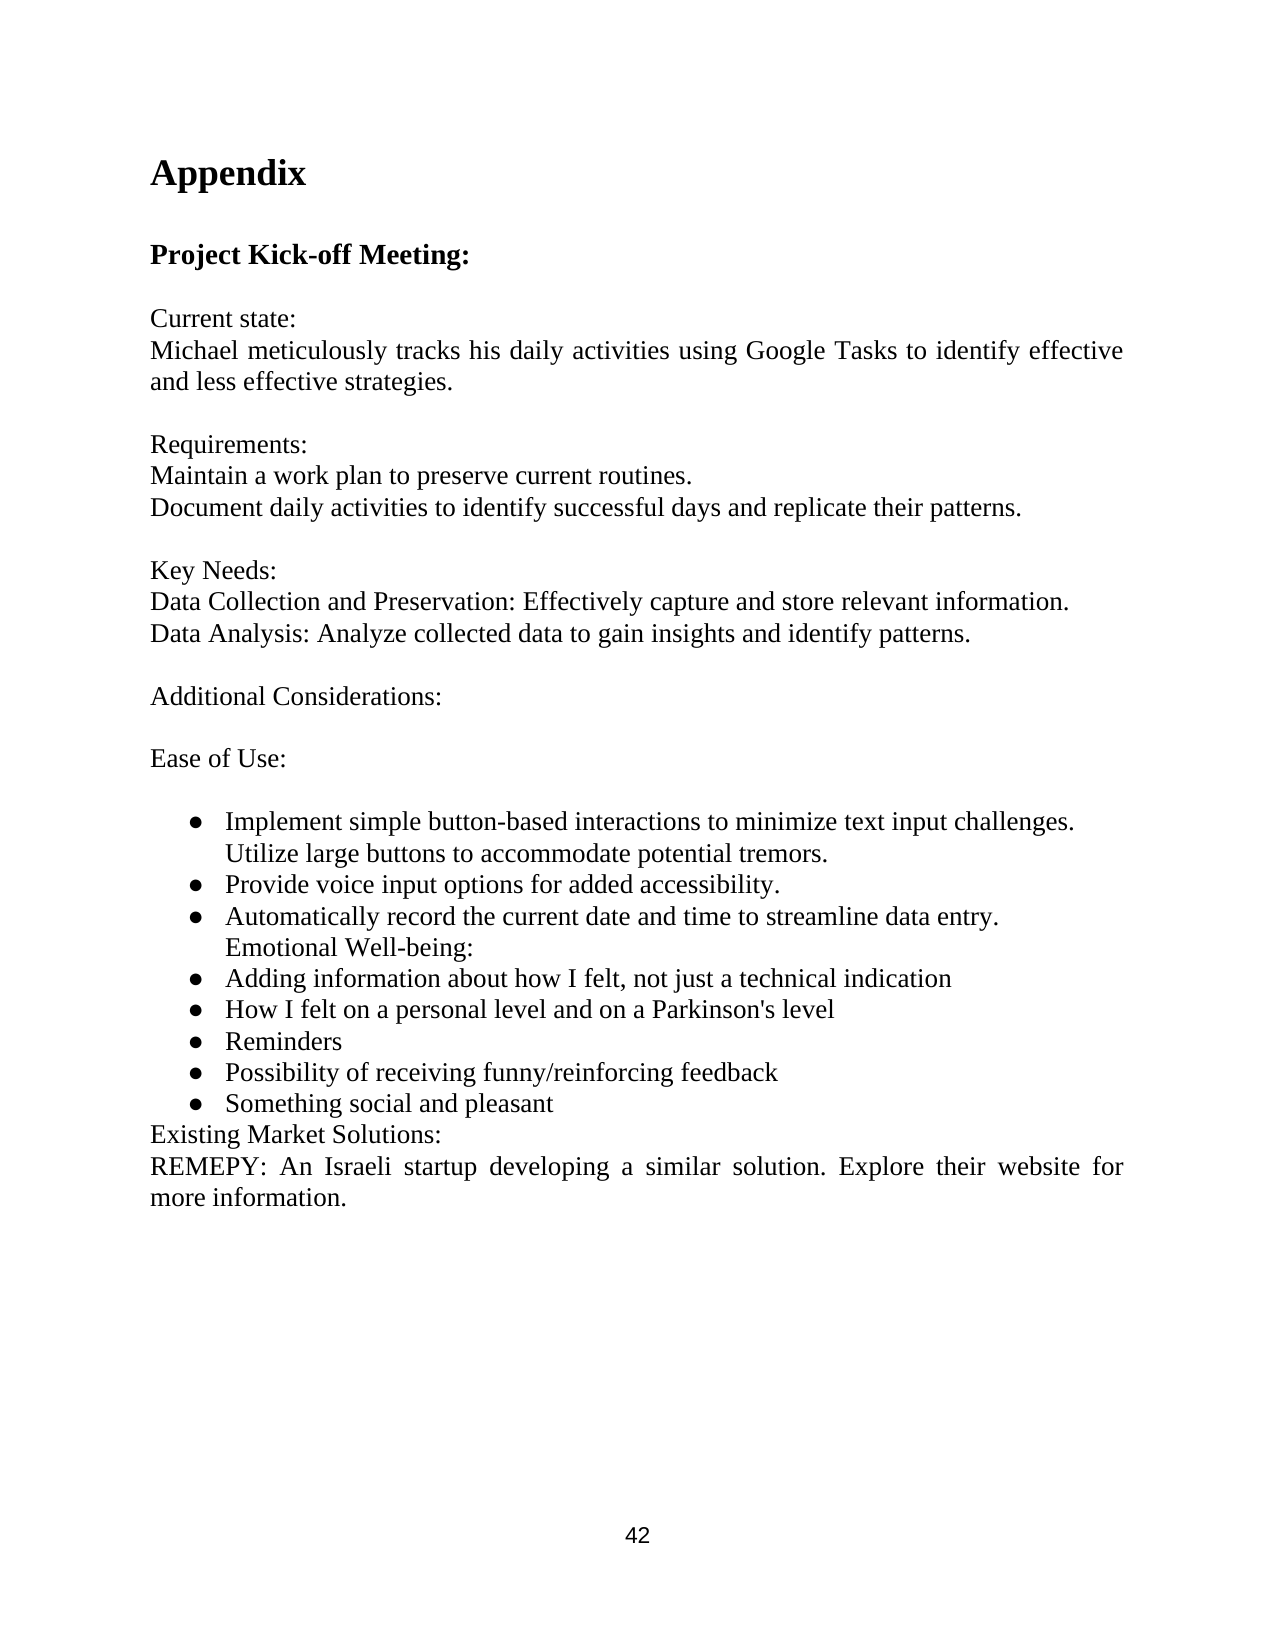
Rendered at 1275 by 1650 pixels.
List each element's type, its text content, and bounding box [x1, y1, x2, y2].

text Key Needs: [150, 554, 1125, 585]
text Existing Market Solutions: [150, 1118, 1125, 1150]
text Current state: [150, 302, 1125, 334]
text Ease of Use: [150, 743, 1125, 774]
list Adding information about how I felt, not just a technical indication [187, 962, 1125, 994]
list Something social and pleasant [187, 1087, 1125, 1118]
text REMEPY: An Israeli startup developing a similar solution. Explore their website for more information. [150, 1150, 1125, 1212]
list Provide voice input options for added accessibility. [187, 868, 1125, 899]
list Automatically record the current date and time to streamline data entry. [187, 899, 1125, 931]
list How I felt on a personal level and on a Parkinson's level [187, 994, 1125, 1025]
text Maintain a work plan to preserve current routines. [150, 459, 1125, 491]
list Implement simple button-based interactions to minimize text input challenges. [187, 806, 1125, 837]
text Emotional Well-being: [150, 931, 1125, 962]
text Additional Considerations: [150, 680, 1125, 711]
text Michael meticulously tracks his daily activities using Google Tasks to identify effective and less effective strategies. [150, 334, 1125, 396]
list Possibility of receiving funny/reinforcing feedback [187, 1056, 1125, 1087]
text Utilize large buttons to accommodate potential tremors. [150, 837, 1125, 868]
text Requirements: [150, 428, 1125, 459]
text Data Analysis: Analyze collected data to gain insights and identify patterns. [150, 617, 1125, 648]
text Appendix [150, 150, 1125, 193]
text Project Kick-off Meeting: [150, 237, 1125, 271]
text Data Collection and Preservation: Effectively capture and store relevant information. [150, 585, 1125, 616]
list Reminders [187, 1025, 1125, 1056]
text Document daily activities to identify successful days and replicate their patterns. [150, 491, 1125, 522]
